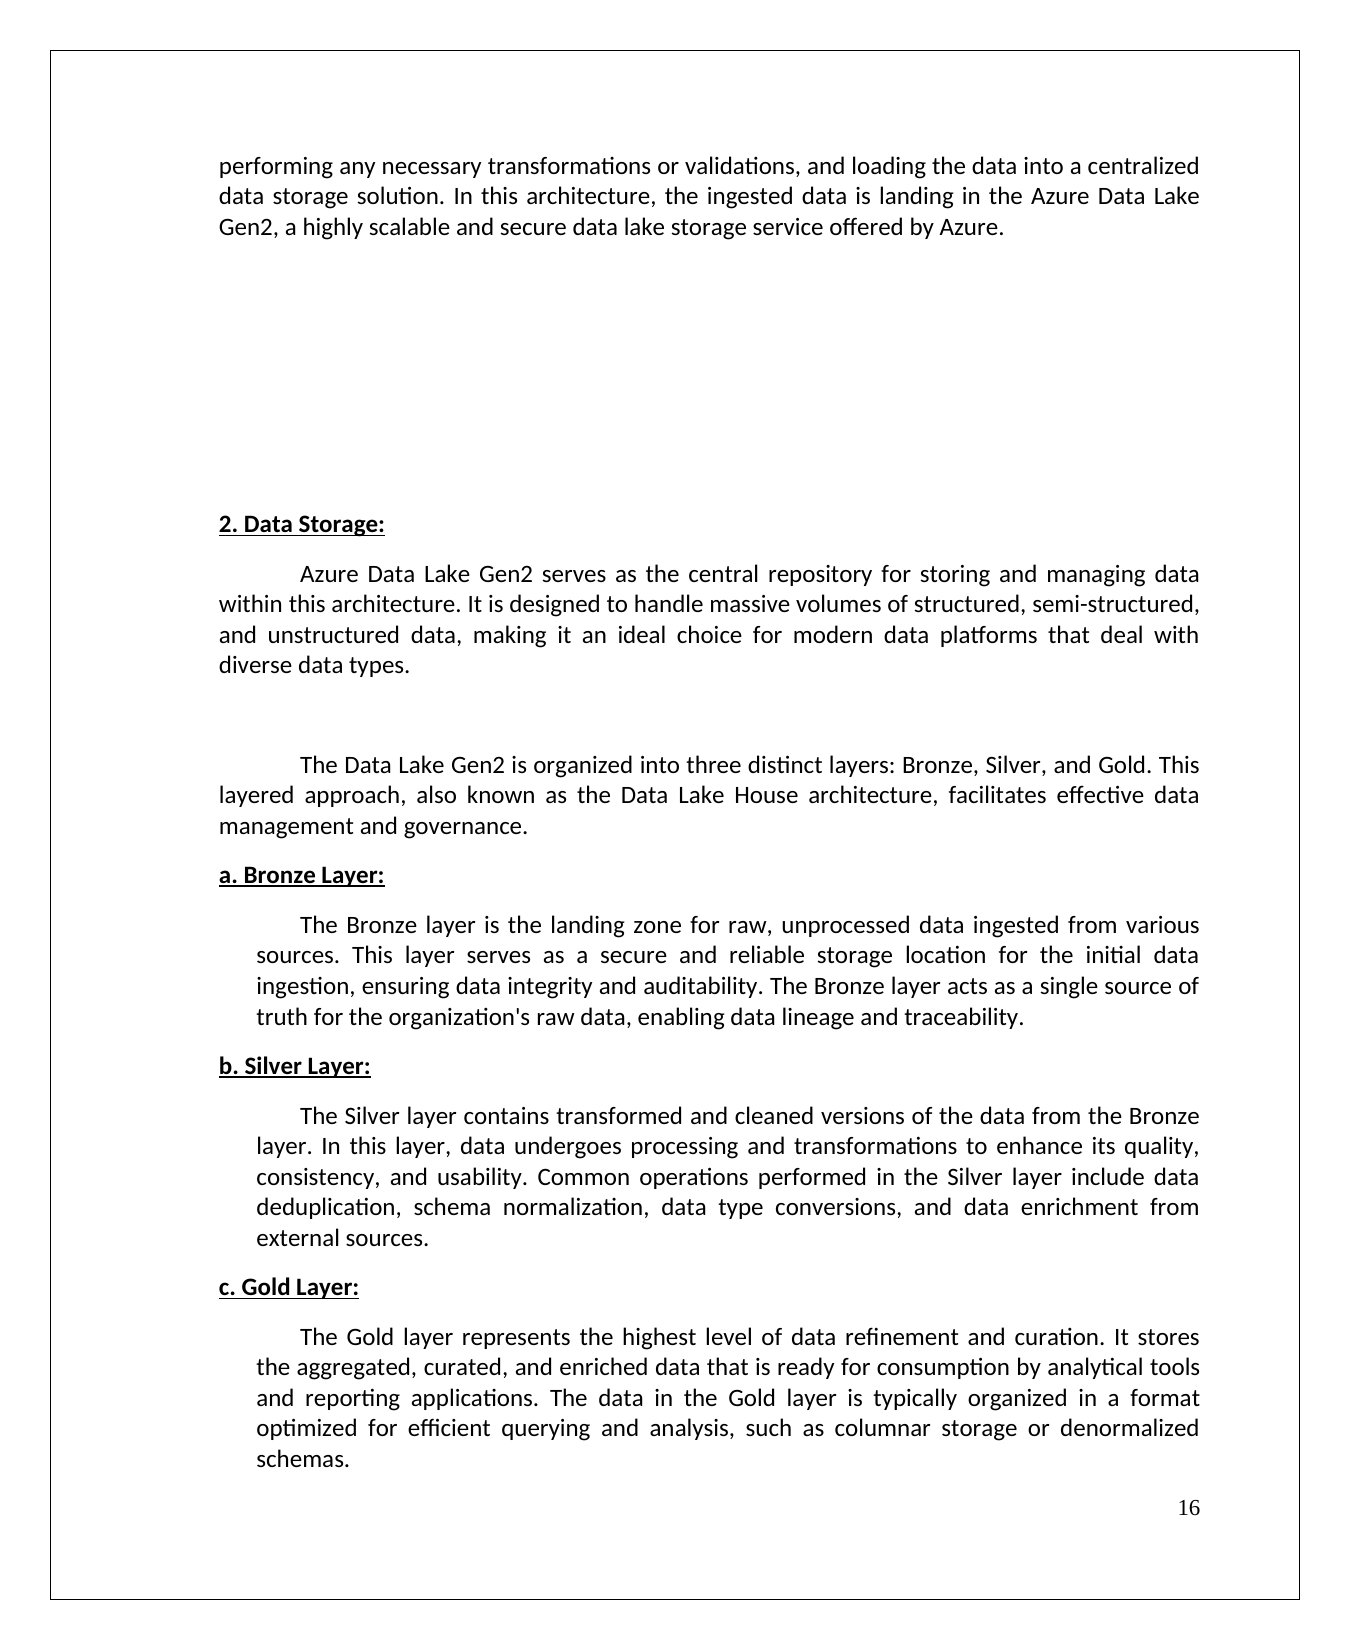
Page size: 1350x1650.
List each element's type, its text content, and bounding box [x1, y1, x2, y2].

subtitle The Data Lake Gen2 is organized into three distinct layers: Bronze, Silver, and Gold. This layered approach, also known as the Data Lake House architecture, facilitates effective data management and governance. [181, 749, 1200, 840]
subtitle The Silver layer contains transformed and cleaned versions of the data from the Bronze layer. In this layer, data undergoes processing and transformations to enhance its quality, consistency, and usability. Common operations performed in the Silver layer include data deduplication, schema normalization, data type conversions, and data enrichment from external sources. [219, 1100, 1200, 1252]
subtitle The Bronze layer is the landing zone for raw, unprocessed data ingested from various sources. This layer serves as a secure and reliable storage location for the initial data ingestion, ensuring data integrity and auditability. The Bronze layer acts as a single source of truth for the organization's raw data, enabling data lineage and traceability. [219, 909, 1200, 1031]
subtitle c. Gold Layer: [219, 1271, 1200, 1302]
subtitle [181, 150, 1200, 242]
subtitle 2. Data Storage: [219, 508, 1200, 539]
subtitle Azure Data Lake Gen2 serves as the central repository for storing and managing data within this architecture. It is designed to handle massive volumes of structured, semi-structured, and unstructured data, making it an ideal choice for modern data platforms that deal with diverse data types. [181, 558, 1200, 680]
subtitle b. Silver Layer: [219, 1050, 1200, 1081]
subtitle a. Bronze Layer: [219, 859, 1200, 890]
subtitle The Gold layer represents the highest level of data refinement and curation. It stores the aggregated, curated, and enriched data that is ready for consumption by analytical tools and reporting applications. The data in the Gold layer is typically organized in a format optimized for efficient querying and analysis, such as columnar storage or denormalized schemas. [219, 1321, 1200, 1474]
